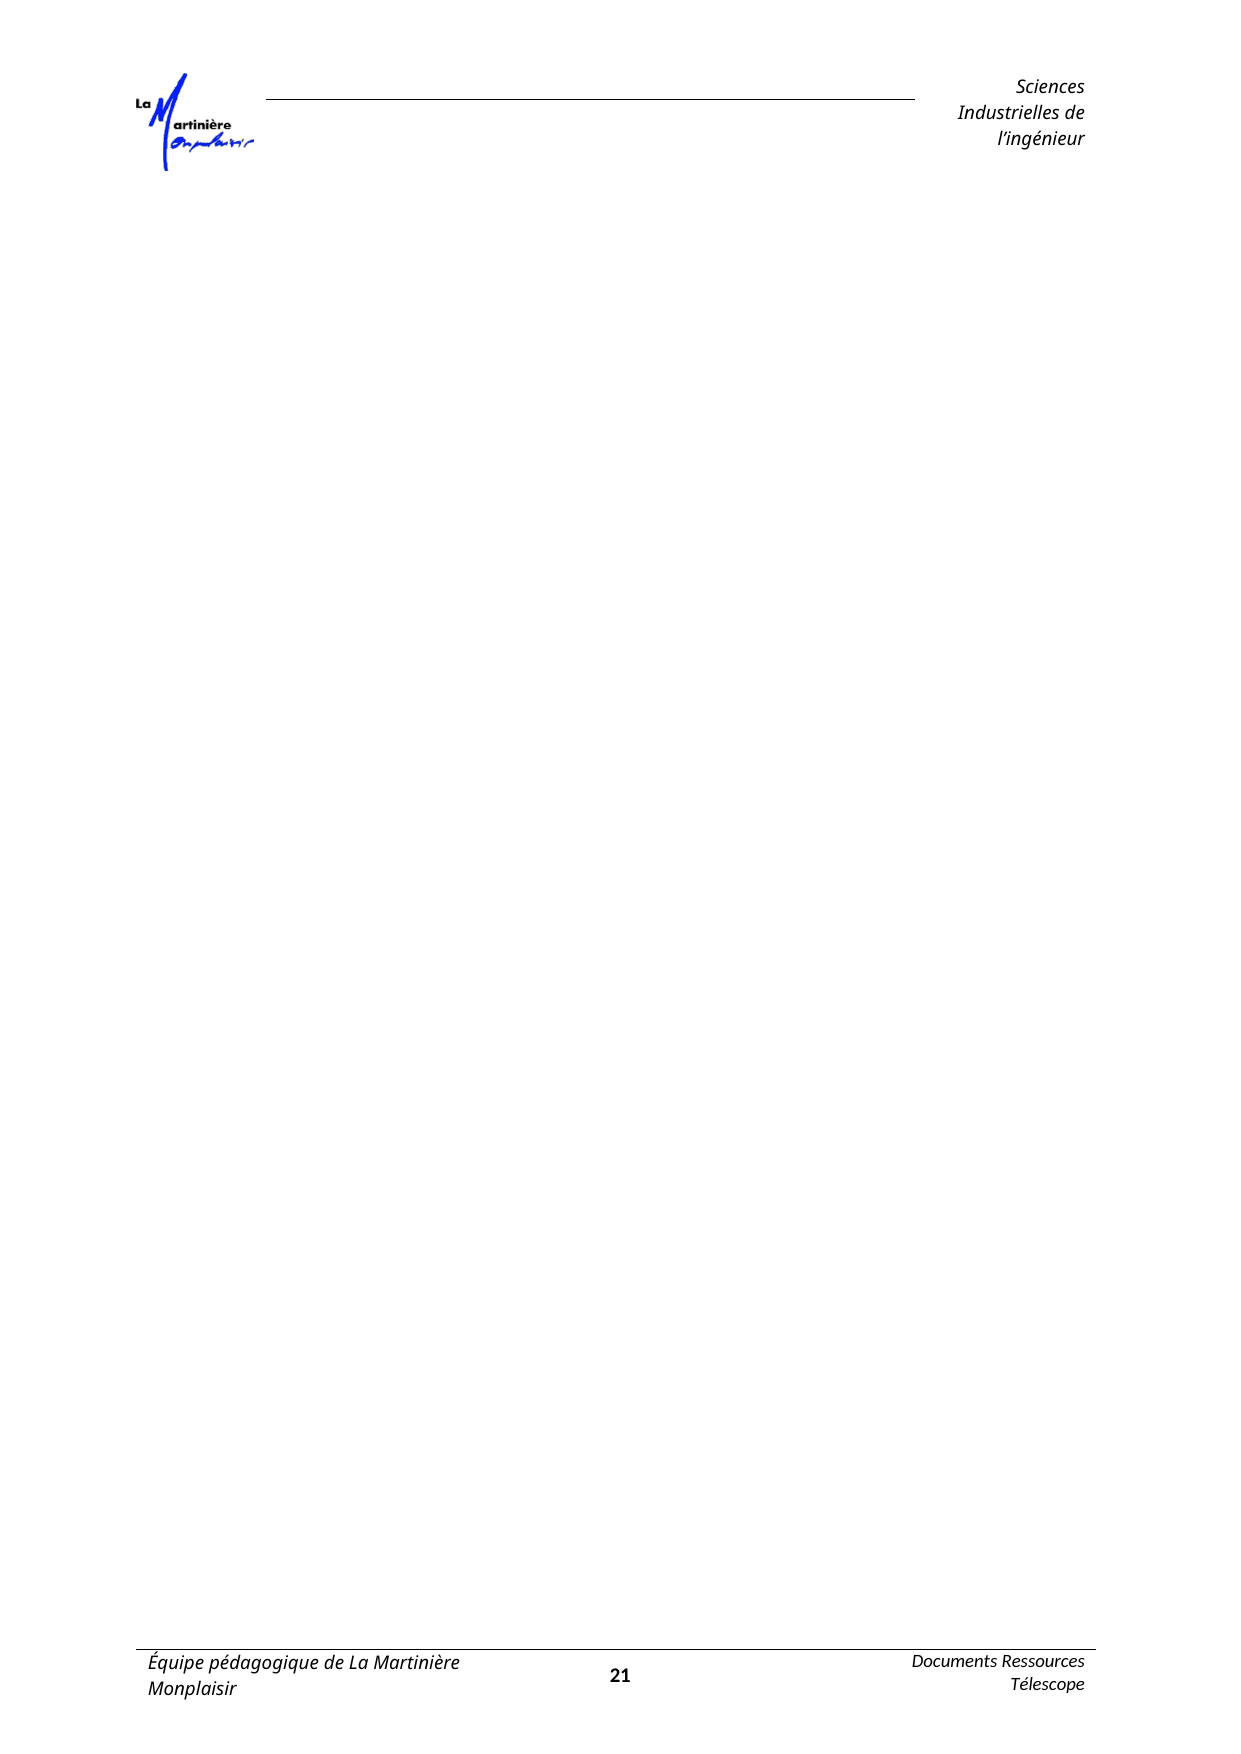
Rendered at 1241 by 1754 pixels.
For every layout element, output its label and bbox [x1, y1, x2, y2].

picture [136, 73, 254, 171]
